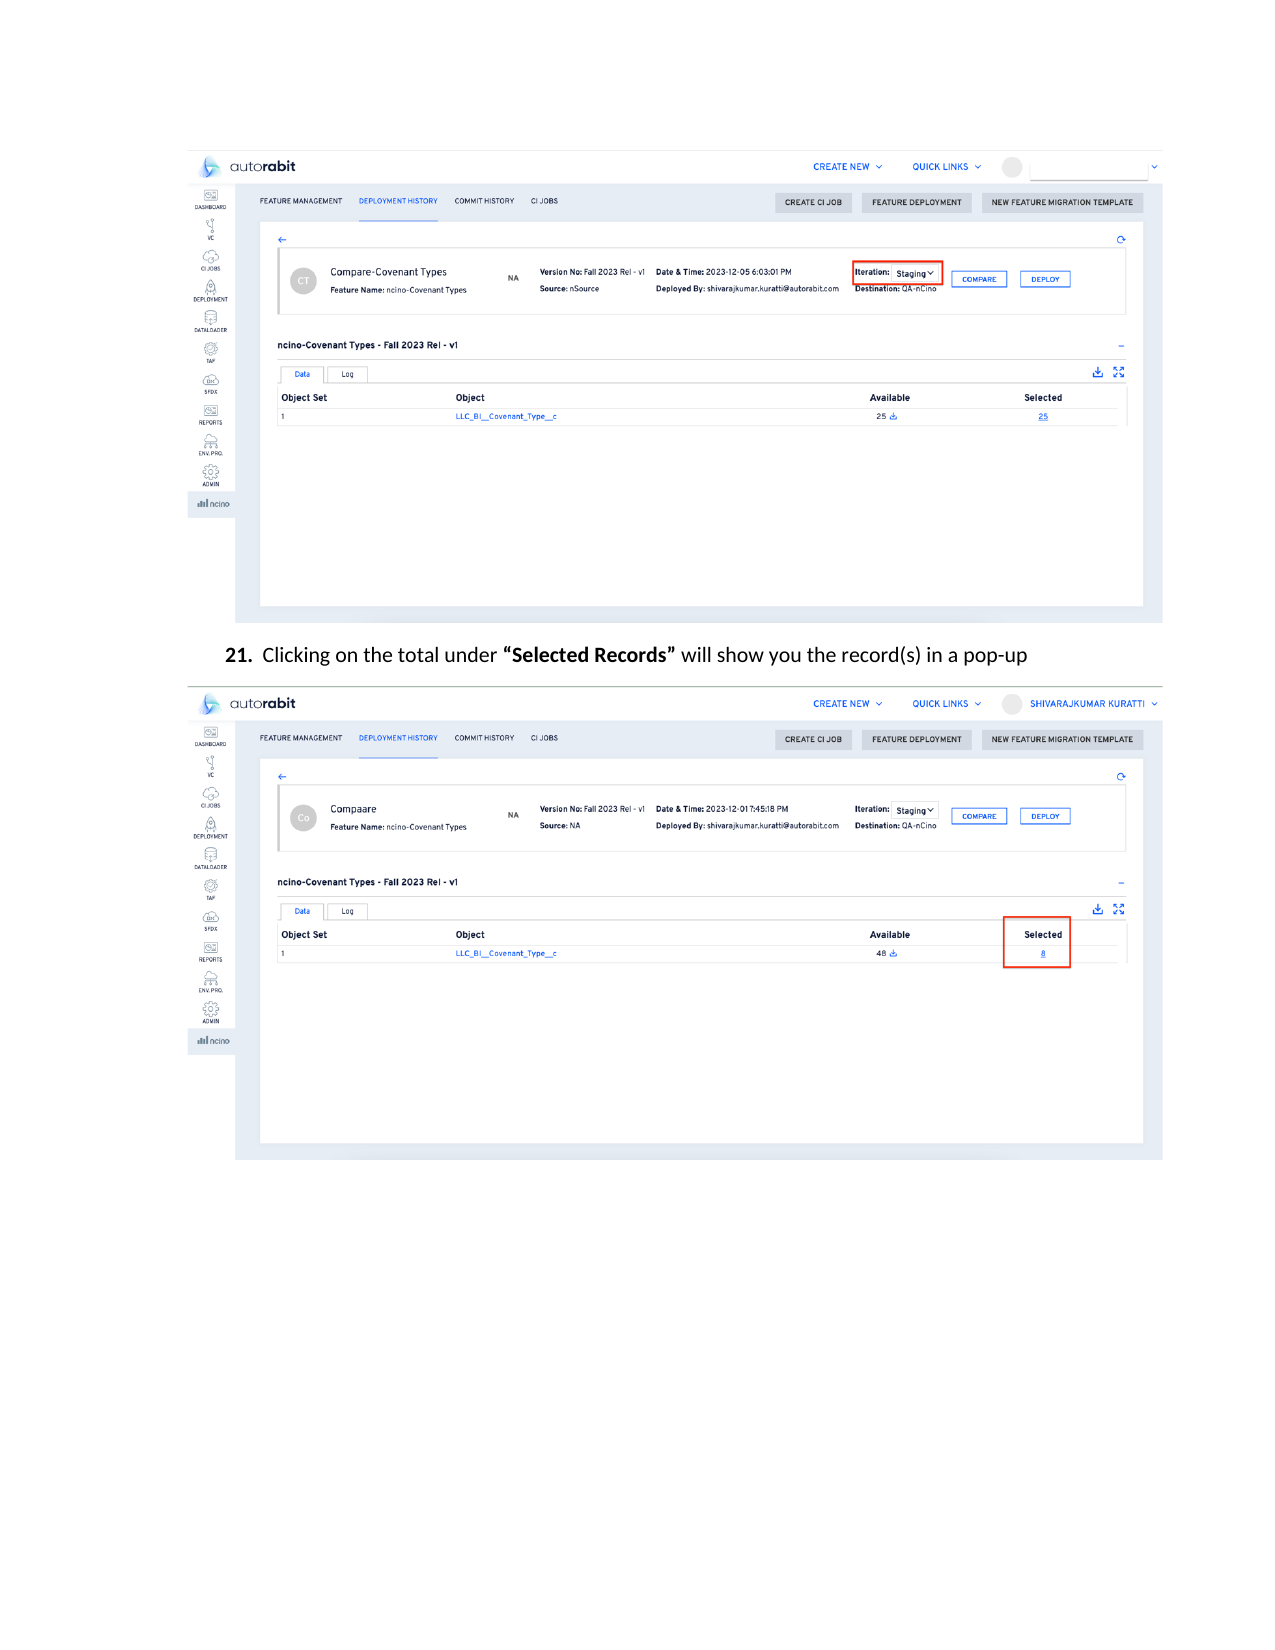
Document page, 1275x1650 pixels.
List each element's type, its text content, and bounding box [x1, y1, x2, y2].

picture [187, 686, 1163, 1160]
picture [187, 150, 1163, 623]
list Clicking on the total under “Selected Records” will show you the record(s) in a pop-up [225, 641, 1125, 668]
